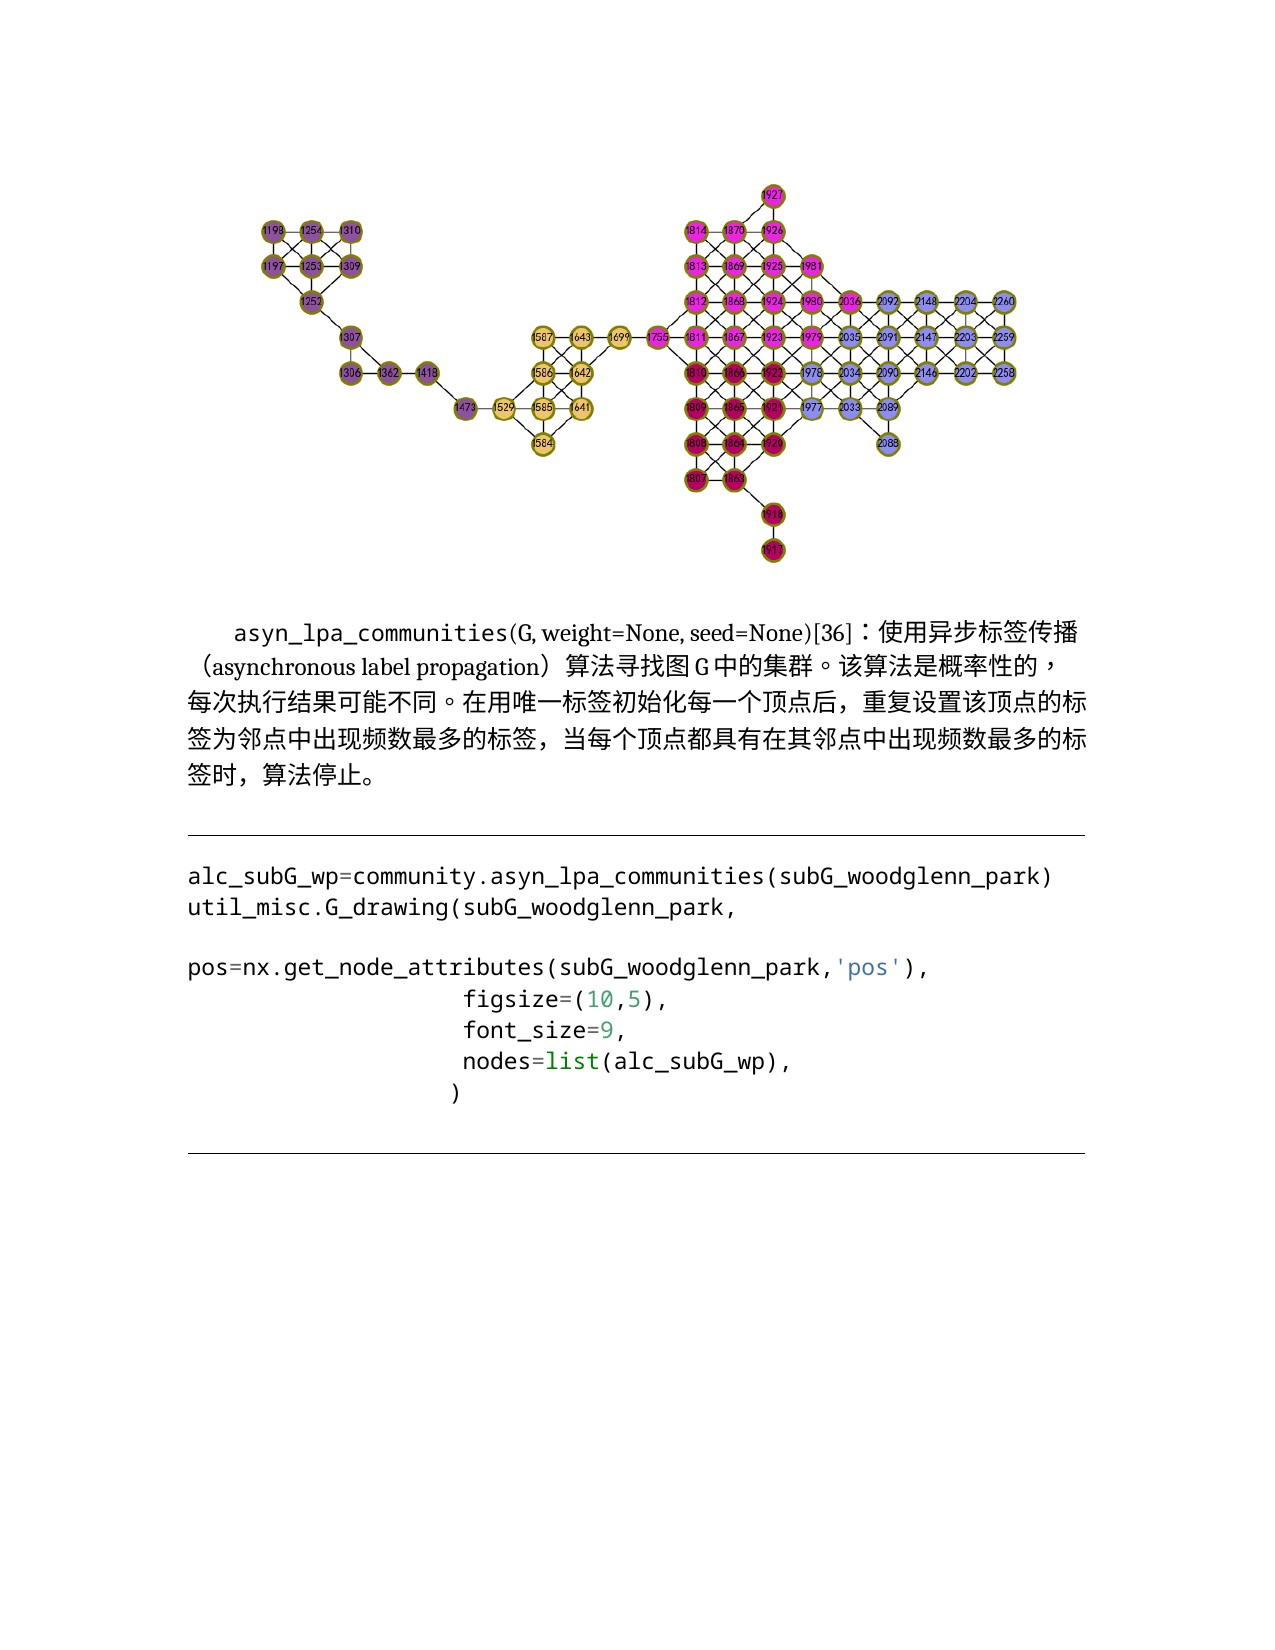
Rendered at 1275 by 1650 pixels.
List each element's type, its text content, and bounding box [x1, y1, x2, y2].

picture [187, 150, 1088, 596]
text alc_subG_wp=community.asyn_lpa_communities(subG_woodglenn_park) util_misc.G_drawing(subG_woodglenn_park, pos=nx.get_node_attributes(subG_woodglenn_park,'pos'), figsize=(10,5), font_size=9, nodes=list(alc_subG_wp), ) [187, 860, 1087, 1107]
text asyn_lpa_communities(G, weight=None, seed=None)[36]：使用异步标签传播（asynchronous label propagation）算法寻找图G中的集群。该算法是概率性的，每次执行结果可能不同。在用唯一标签初始化每一个顶点后，重复设置该顶点的标签为邻点中出现频数最多的标签，当每个顶点都具有在其邻点中出现频数最多的标签时，算法停止。 [187, 615, 1087, 792]
